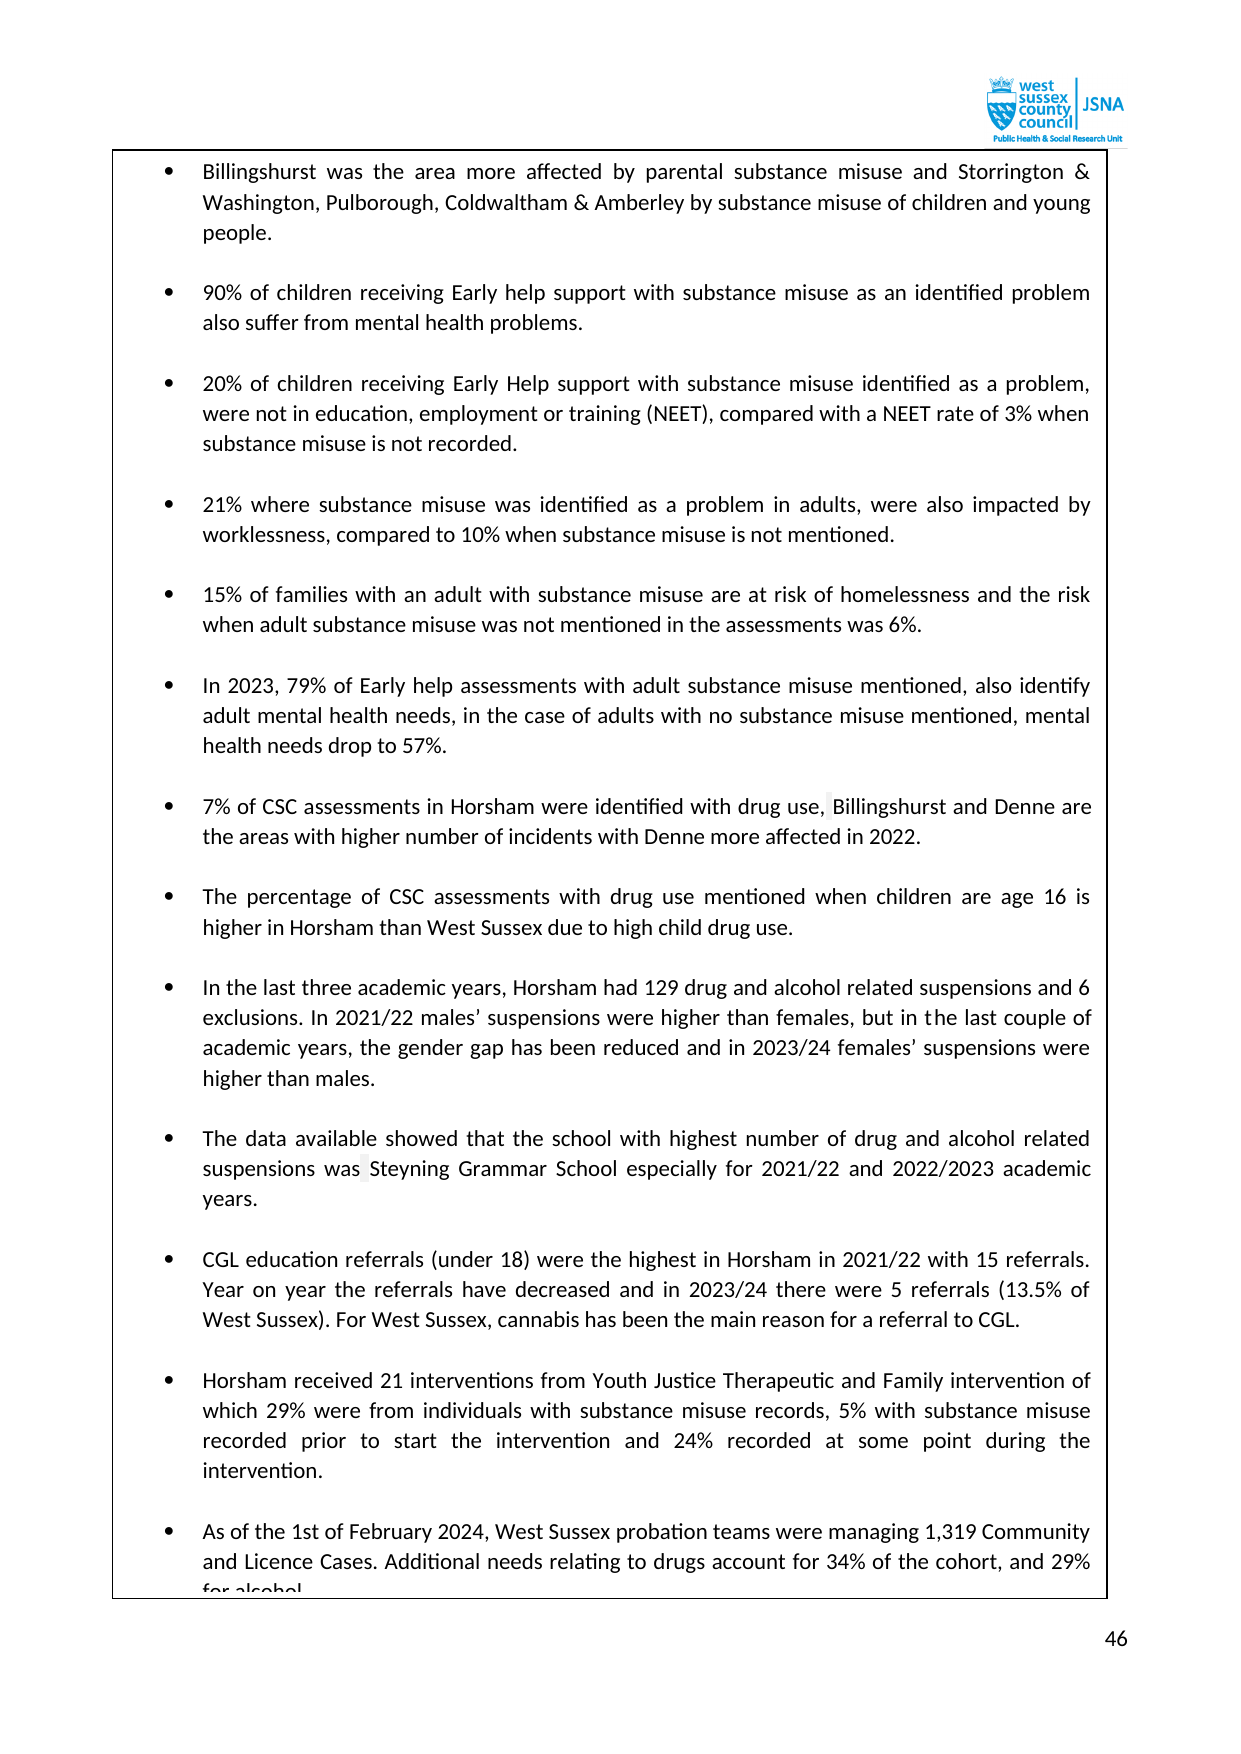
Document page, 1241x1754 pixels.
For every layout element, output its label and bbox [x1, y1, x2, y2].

picture [981, 73, 1128, 149]
